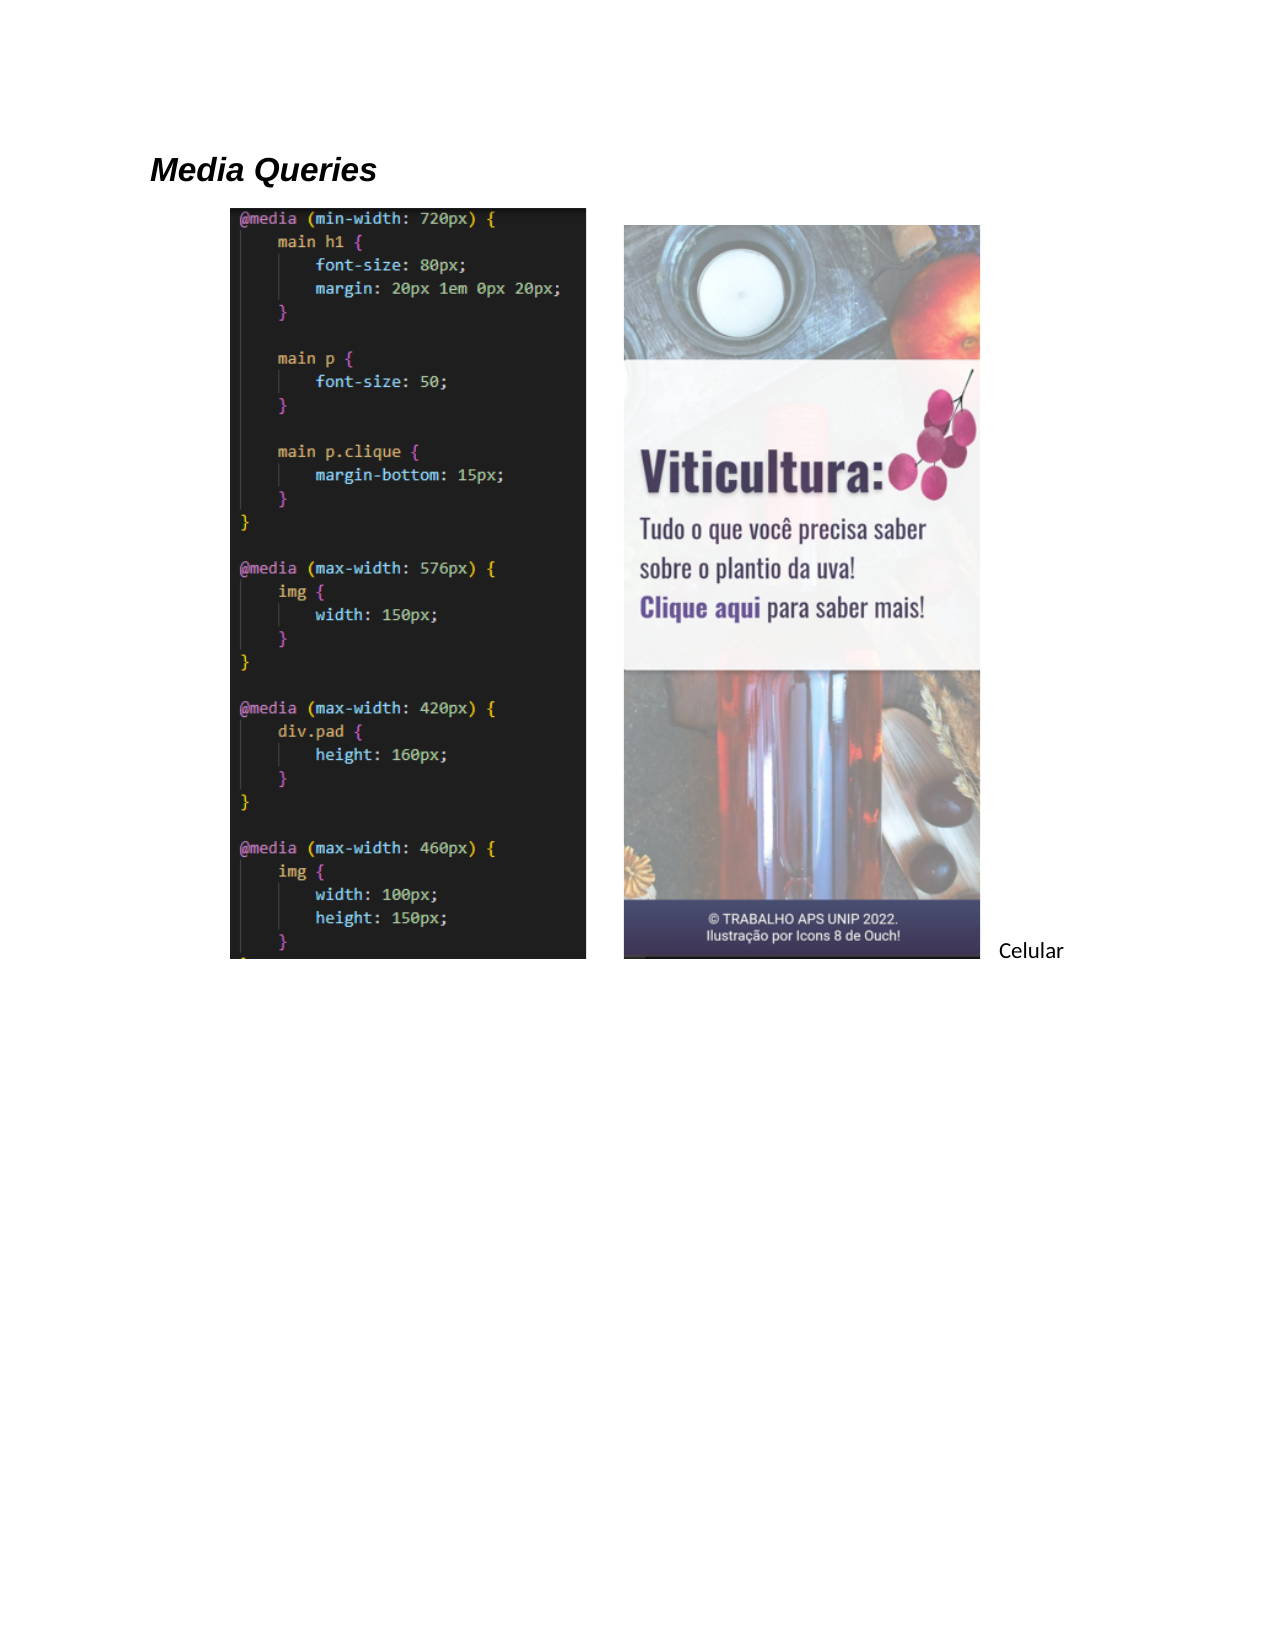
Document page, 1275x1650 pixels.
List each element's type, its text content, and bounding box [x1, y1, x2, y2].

text Media Queries [150, 150, 1125, 188]
text Celular [150, 208, 1125, 964]
